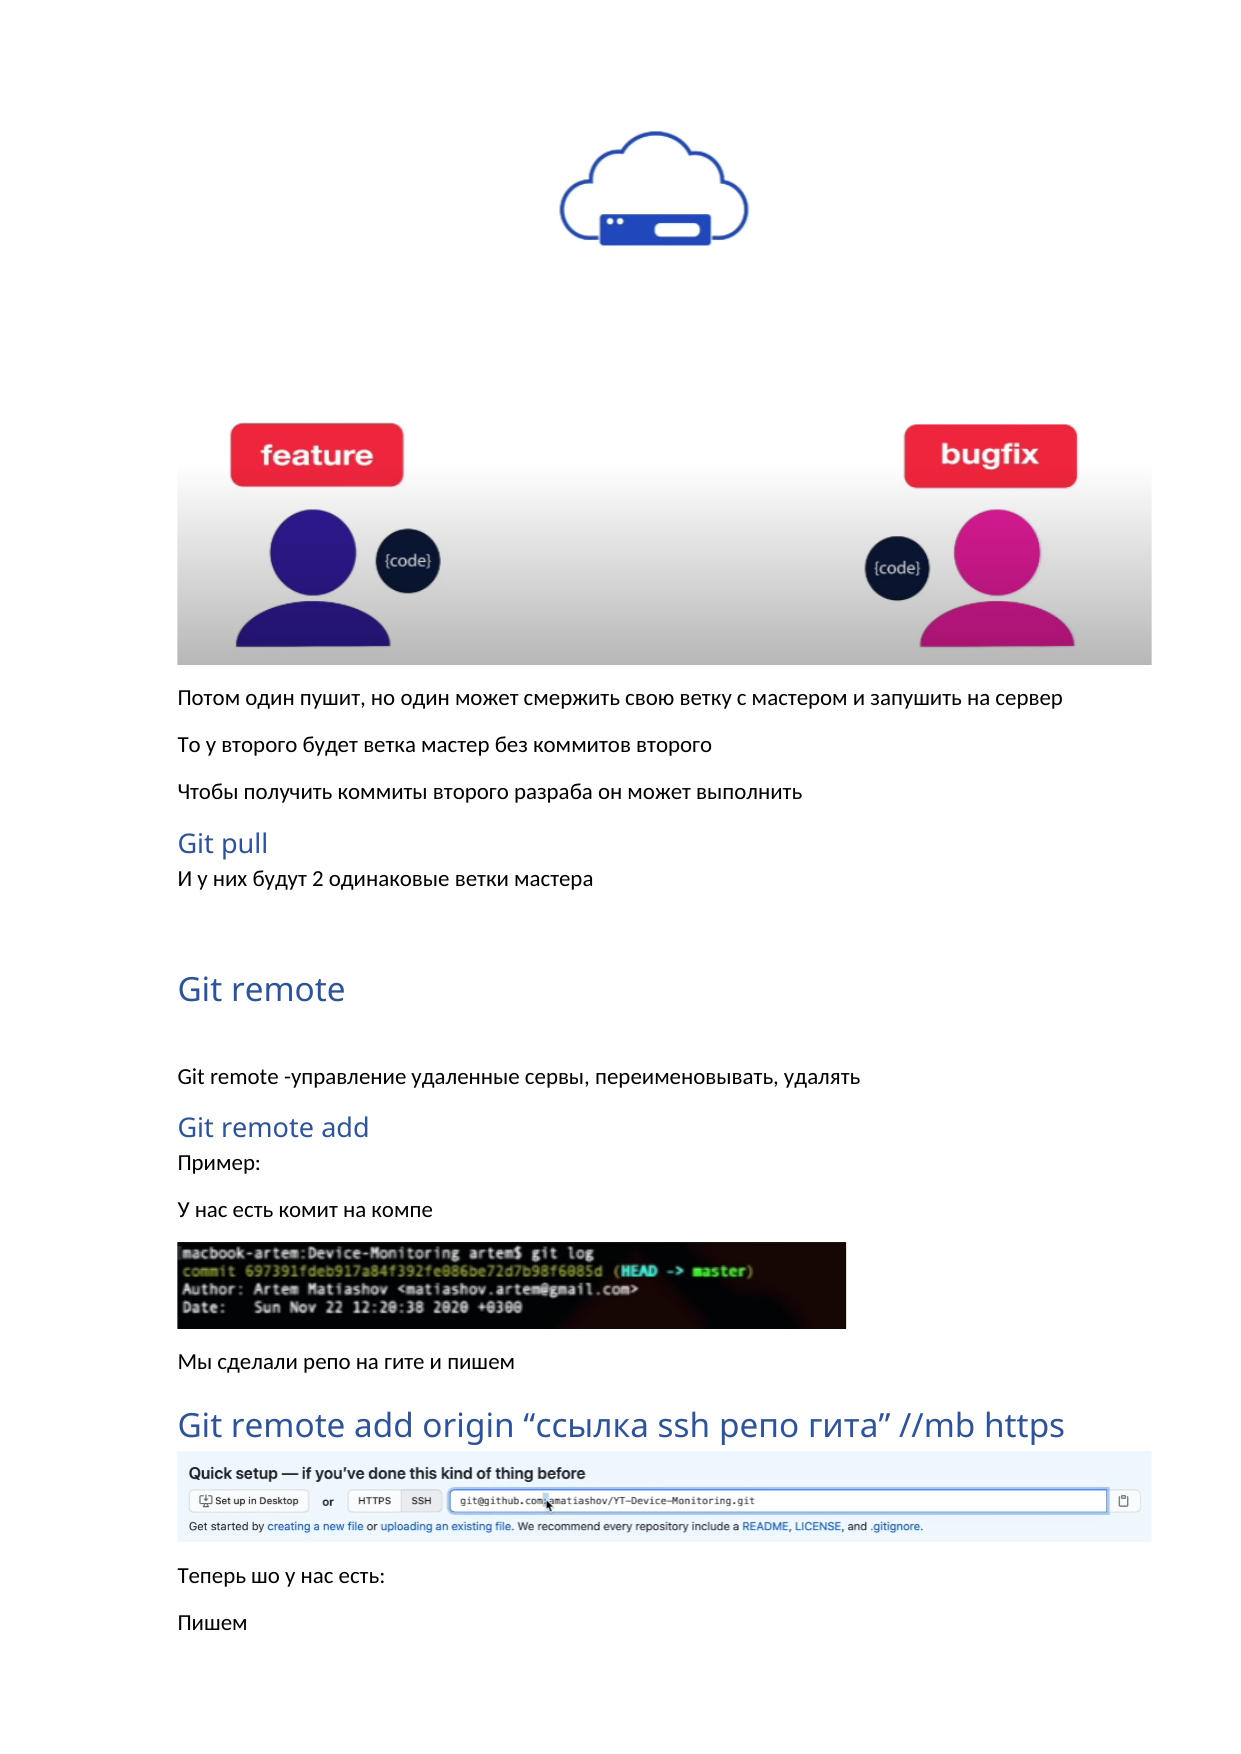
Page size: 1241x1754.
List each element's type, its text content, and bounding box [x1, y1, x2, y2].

text Теперь шо у нас есть: [177, 1561, 1152, 1589]
text Пишем [177, 1608, 1152, 1636]
text Git remote -управление удаленные сервы, переименовывать, удалять [177, 1062, 1152, 1090]
text Мы сделали репо на гите и пишем [177, 1347, 1152, 1375]
text Потом один пушит, но один может смержить свою ветку с мастером и запушить на сервер [177, 683, 1152, 711]
picture [177, 1242, 847, 1329]
text Пример: [177, 1148, 1152, 1176]
subtitle Git pull [177, 824, 1152, 861]
subtitle Git remote add [177, 1109, 1152, 1146]
subtitle Git remote [177, 966, 1152, 1011]
text Чтобы получить коммиты второго разраба он может выполнить [177, 777, 1152, 805]
text У нас есть комит на компе [177, 1195, 1152, 1223]
picture [177, 1451, 1152, 1542]
text То у второго будет ветка мастер без коммитов второго [177, 730, 1152, 758]
picture [177, 118, 1152, 665]
subtitle Git remote add origin “ссылка ssh репо гита” //mb https [177, 1402, 1152, 1448]
text И у них будут 2 одинаковые ветки мастера [177, 864, 1152, 892]
